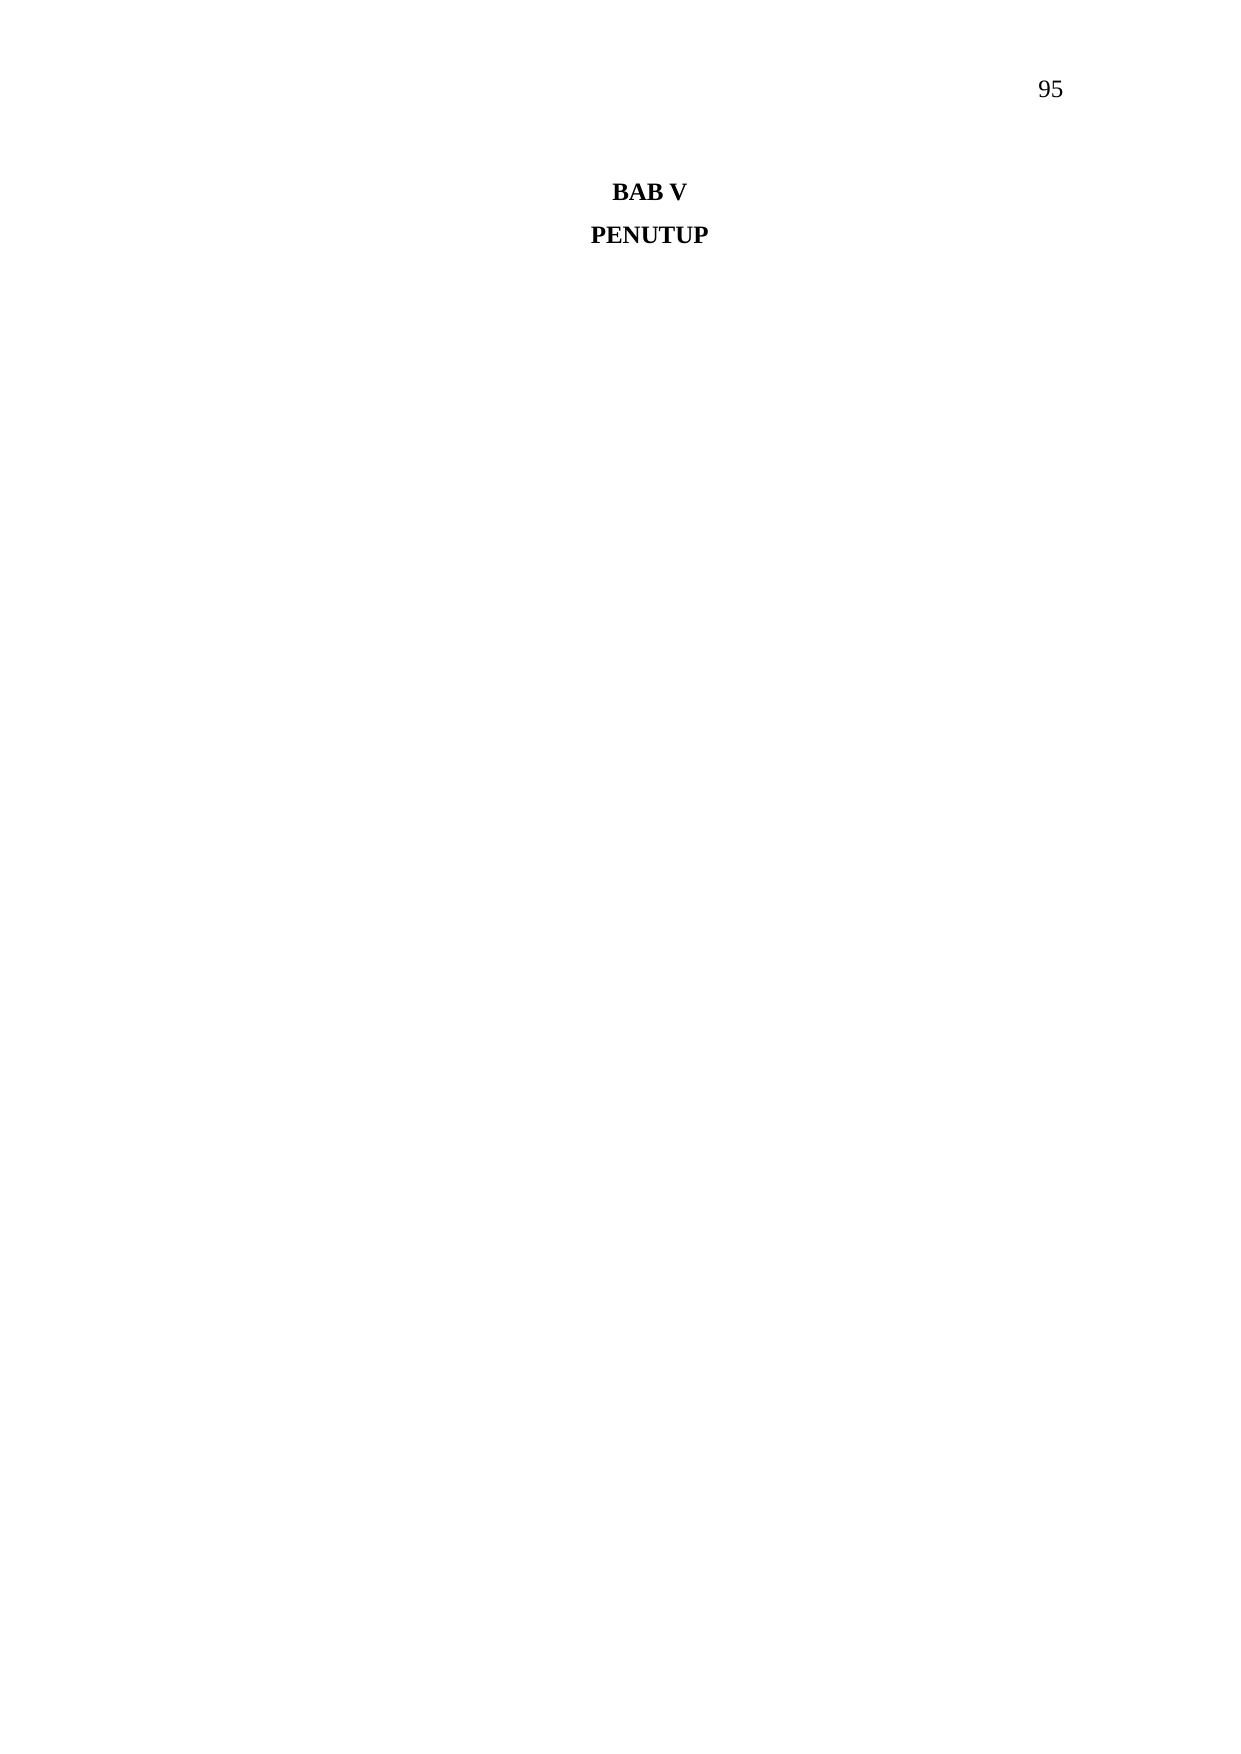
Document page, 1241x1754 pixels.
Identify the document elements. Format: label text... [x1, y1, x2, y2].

text PENUTUP [236, 220, 1063, 249]
text BAB V [236, 177, 1063, 206]
